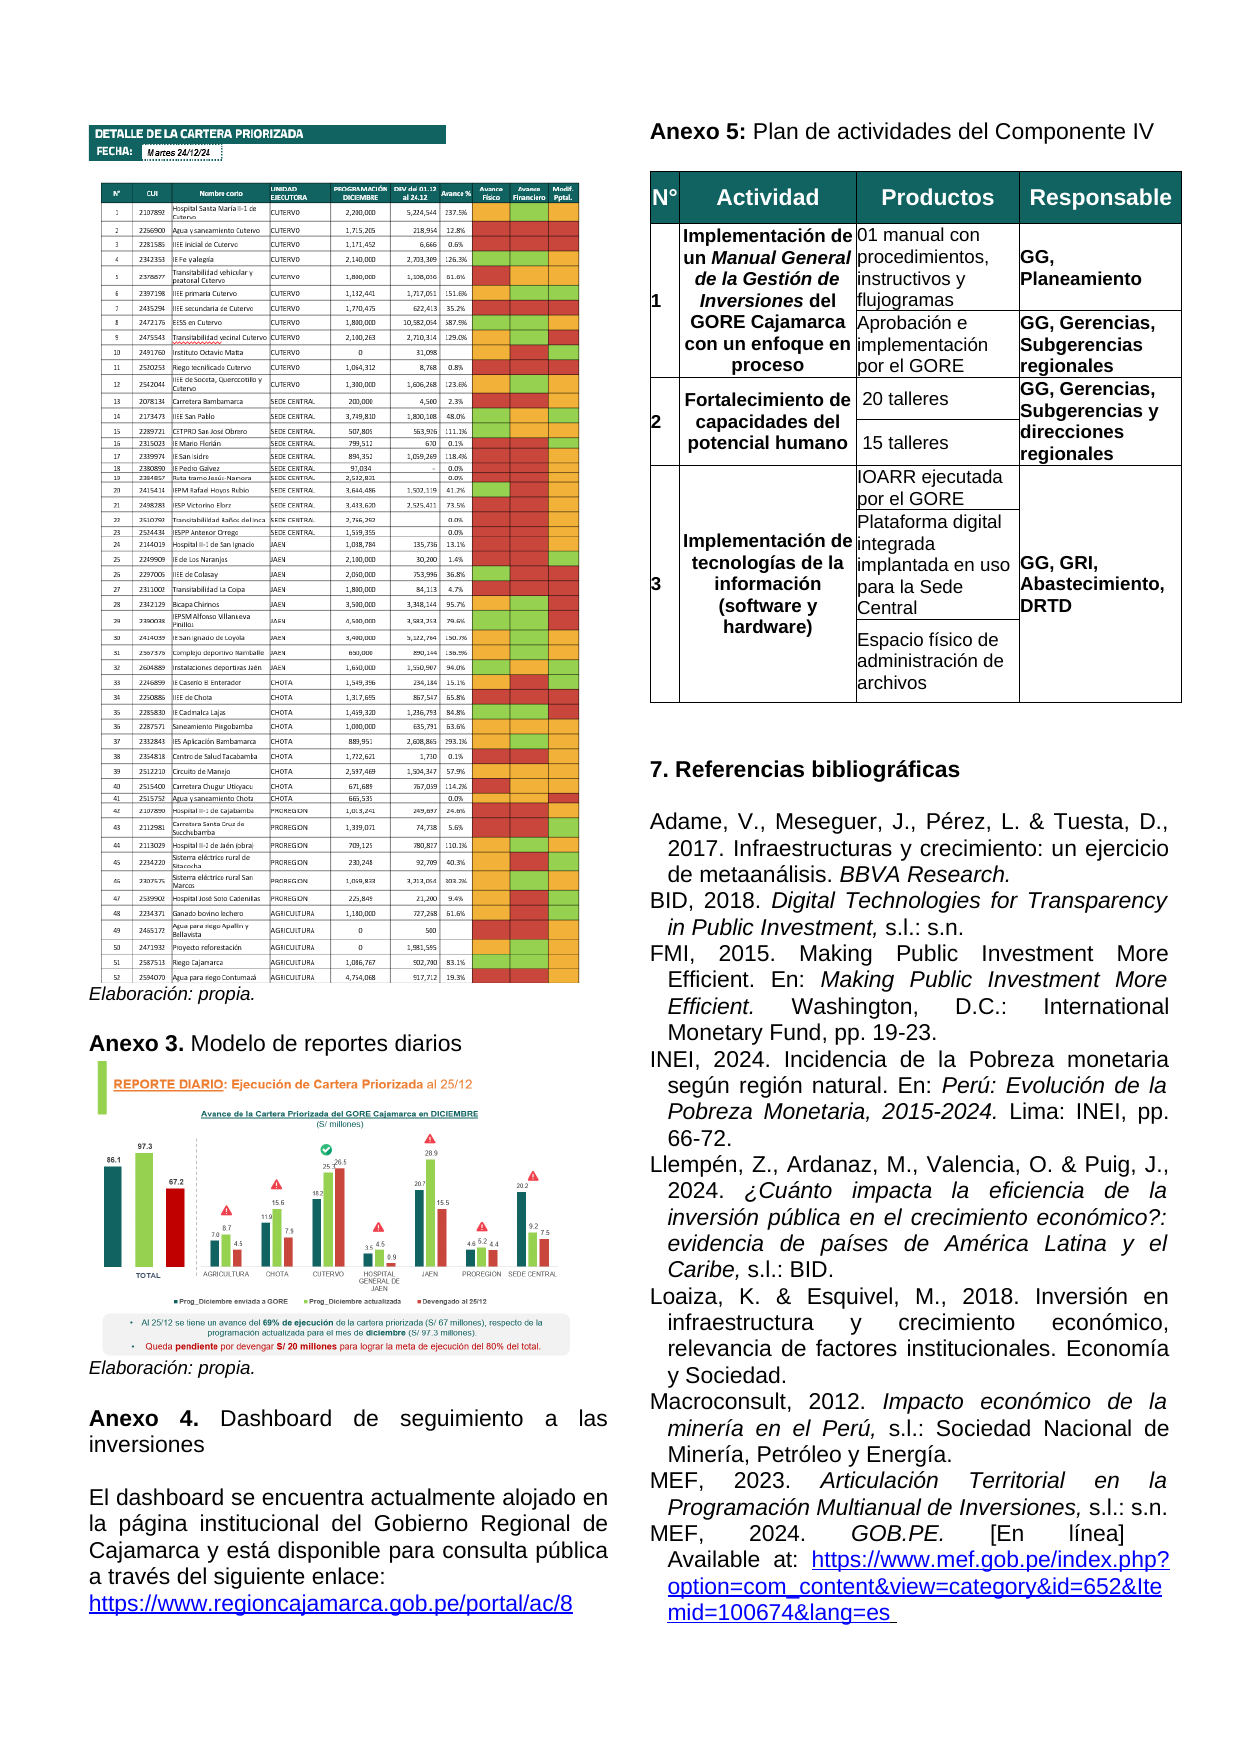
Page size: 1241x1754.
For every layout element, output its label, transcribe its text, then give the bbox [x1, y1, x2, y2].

picture [88, 118, 581, 983]
table_cell 20 talleres [857, 378, 1019, 418]
table_cell Fortalecimiento de capacidades del potencial humano [680, 378, 856, 464]
table_cell 1 [651, 224, 679, 377]
table_cell Espacio físico de administración de archivos [857, 620, 1019, 702]
text Adame, V., Meseguer, J., Pérez, L. & Tuesta, D., 2017. Infraestructuras y crecimiento: un ejercicio de metaanálisis. BBVA Research. [649, 808, 1169, 887]
table_cell IOARR ejecutada por el GORE [857, 466, 1019, 509]
table_cell GG, Gerencias, Subgerencias regionales [1020, 311, 1181, 377]
table_header N° [651, 172, 679, 223]
text Loaiza, K. & Esquivel, M., 2018. Inversión en infraestructura y crecimiento económico, relevancia de factores institucionales. Economía y Sociedad. [649, 1283, 1169, 1388]
text Llempén, Z., Ardanaz, M., Valencia, O. & Puig, J., 2024. ¿Cuánto impacta la eficiencia de la inversión pública en el crecimiento económico?: evidencia de países de América Latina y el Caribe, s.l.: BID. [649, 1151, 1169, 1283]
text FMI, 2015. Making Public Investment More Efficient. En: Making Public Investment More Efficient. Washington, D.C.: International Monetary Fund, pp. 19-23. [649, 940, 1169, 1046]
text Anexo 4. Dashboard de seguimiento a las inversiones [89, 1405, 608, 1458]
text El dashboard se encuentra actualmente alojado en la página institucional del Gobierno Regional de Cajamarca y está disponible para consulta pública a través del siguiente enlace: [89, 1484, 608, 1589]
table_cell GG, Planeamiento [1020, 224, 1181, 310]
text BID, 2018. Digital Technologies for Transparency in Public Investment, s.l.: s.n. [649, 887, 1169, 940]
table_cell Aprobación e implementación por el GORE [857, 311, 1019, 377]
table_cell Implementación de un Manual General de la Gestión de Inversiones del GORE Cajamarca con un enfoque en proceso [680, 224, 856, 377]
table_header Actividad [680, 172, 856, 223]
text Elaboración: propia. [89, 982, 608, 1004]
table_header Responsable [1020, 172, 1181, 223]
text Anexo 5: Plan de actividades del Componente IV [649, 118, 1169, 144]
text MEF, 2024. GOB.PE. [En línea] Available at: https://www.mef.gob.pe/index.php?option=com_content&view=category&id=652&Itemid=100674&lang=es [649, 1520, 1169, 1625]
text 7. Referencias bibliográficas [649, 756, 1169, 782]
table_cell GG, GRI, Abastecimiento, DRTD [1020, 466, 1181, 702]
picture [83, 1061, 581, 1357]
table_cell GG, Gerencias, Subgerencias y direcciones regionales [1020, 378, 1181, 464]
text https://www.regioncajamarca.gob.pe/portal/ac/8 [89, 1589, 608, 1616]
text INEI, 2024. Incidencia de la Pobreza monetaria según región natural. En: Perú: Evolución de la Pobreza Monetaria, 2015-2024. Lima: INEI, pp. 66-72. [649, 1046, 1169, 1151]
table_cell Plataforma digital integrada implantada en uso para la Sede Central [857, 510, 1019, 618]
table_cell Implementación de tecnologías de la información (software y hardware) [680, 466, 856, 702]
table_cell 3 [651, 466, 679, 702]
table_cell 15 talleres [857, 420, 1019, 464]
text MEF, 2023. Articulación Territorial en la Programación Multianual de Inversiones, s.l.: s.n. [649, 1467, 1169, 1520]
text Macroconsult, 2012. Impacto económico de la minería en el Perú, s.l.: Sociedad Nacional de Minería, Petróleo y Energía. [649, 1388, 1169, 1467]
table_header Productos [857, 172, 1019, 223]
text Anexo 3. Modelo de reportes diarios [89, 1030, 608, 1057]
table_cell 2 [651, 378, 679, 464]
table_cell 01 manual con procedimientos, instructivos y flujogramas [857, 224, 1019, 310]
